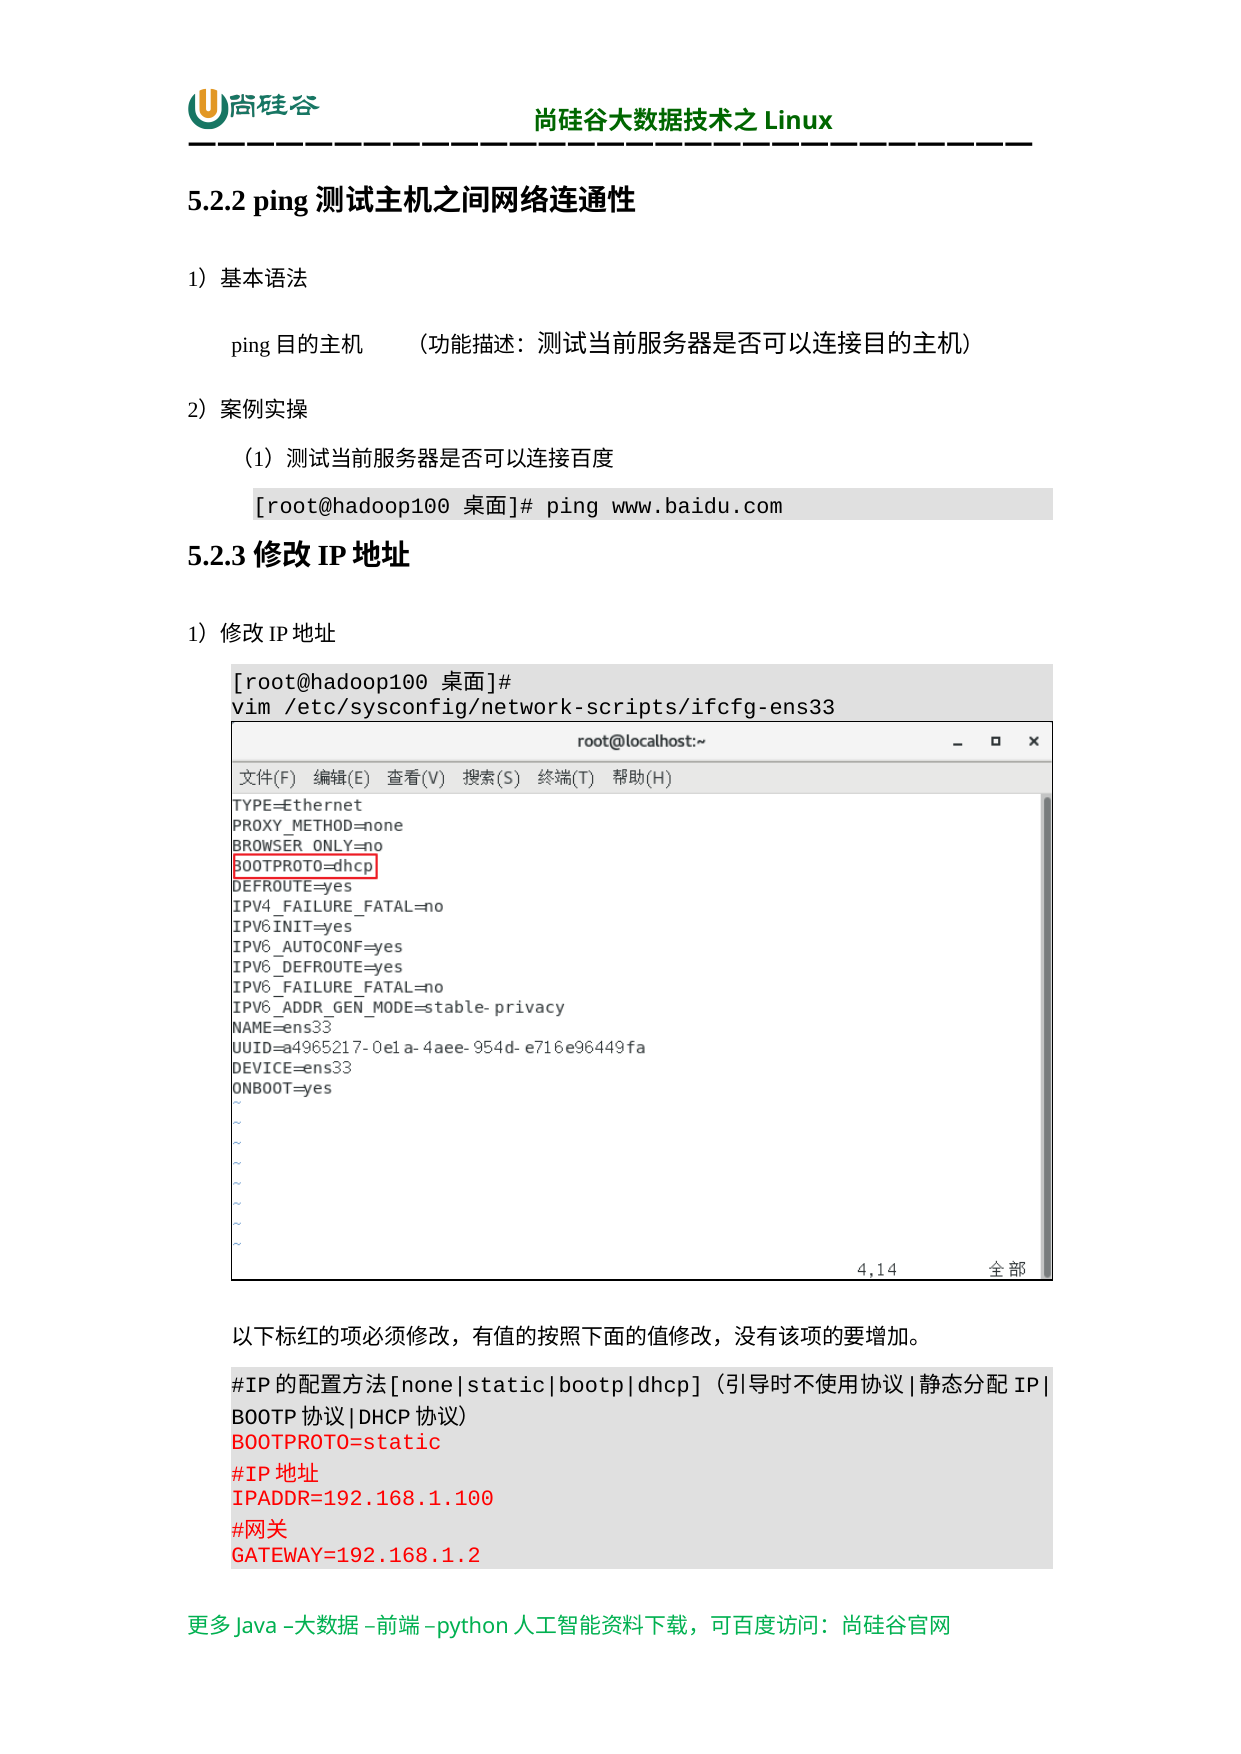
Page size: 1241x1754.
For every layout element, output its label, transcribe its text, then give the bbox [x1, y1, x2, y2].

text 1）修改IP地址 [187, 616, 1053, 648]
text #IP的配置方法[none|static|bootp|dhcp]（引导时不使用协议|静态分配IP|BOOTP协议|DHCP协议） [231, 1367, 1053, 1431]
subtitle 5.2.3 修改IP地址 [187, 520, 1053, 585]
text （1）测试当前服务器是否可以连接百度 [187, 440, 1053, 473]
text 2）案例实操 [187, 392, 1053, 424]
subtitle 5.2.2 ping 测试主机之间网络连通性 [187, 165, 1053, 230]
text ping 目的主机 （功能描述：测试当前服务器是否可以连接目的主机） [187, 309, 1053, 374]
text 以下标红的项必须修改，有值的按照下面的值修改，没有该项的要增加。 [187, 1318, 1053, 1351]
picture [187, 88, 321, 130]
text BOOTPROTO=static [231, 1431, 1053, 1456]
text IPADDR=192.168.1.100 [231, 1488, 1053, 1512]
text 1）基本语法 [187, 260, 1053, 293]
text [root@hadoop100 桌面]# ping www.baidu.com [253, 488, 1053, 520]
text #IP地址 [231, 1456, 1053, 1488]
text [root@hadoop100 桌面]# [231, 664, 1053, 696]
text GATEWAY=192.168.1.2 [231, 1544, 1053, 1569]
text #网关 [231, 1512, 1053, 1544]
text vim /etc/sysconfig/network-scripts/ifcfg-ens33 [231, 696, 1053, 721]
picture [232, 722, 1052, 1279]
